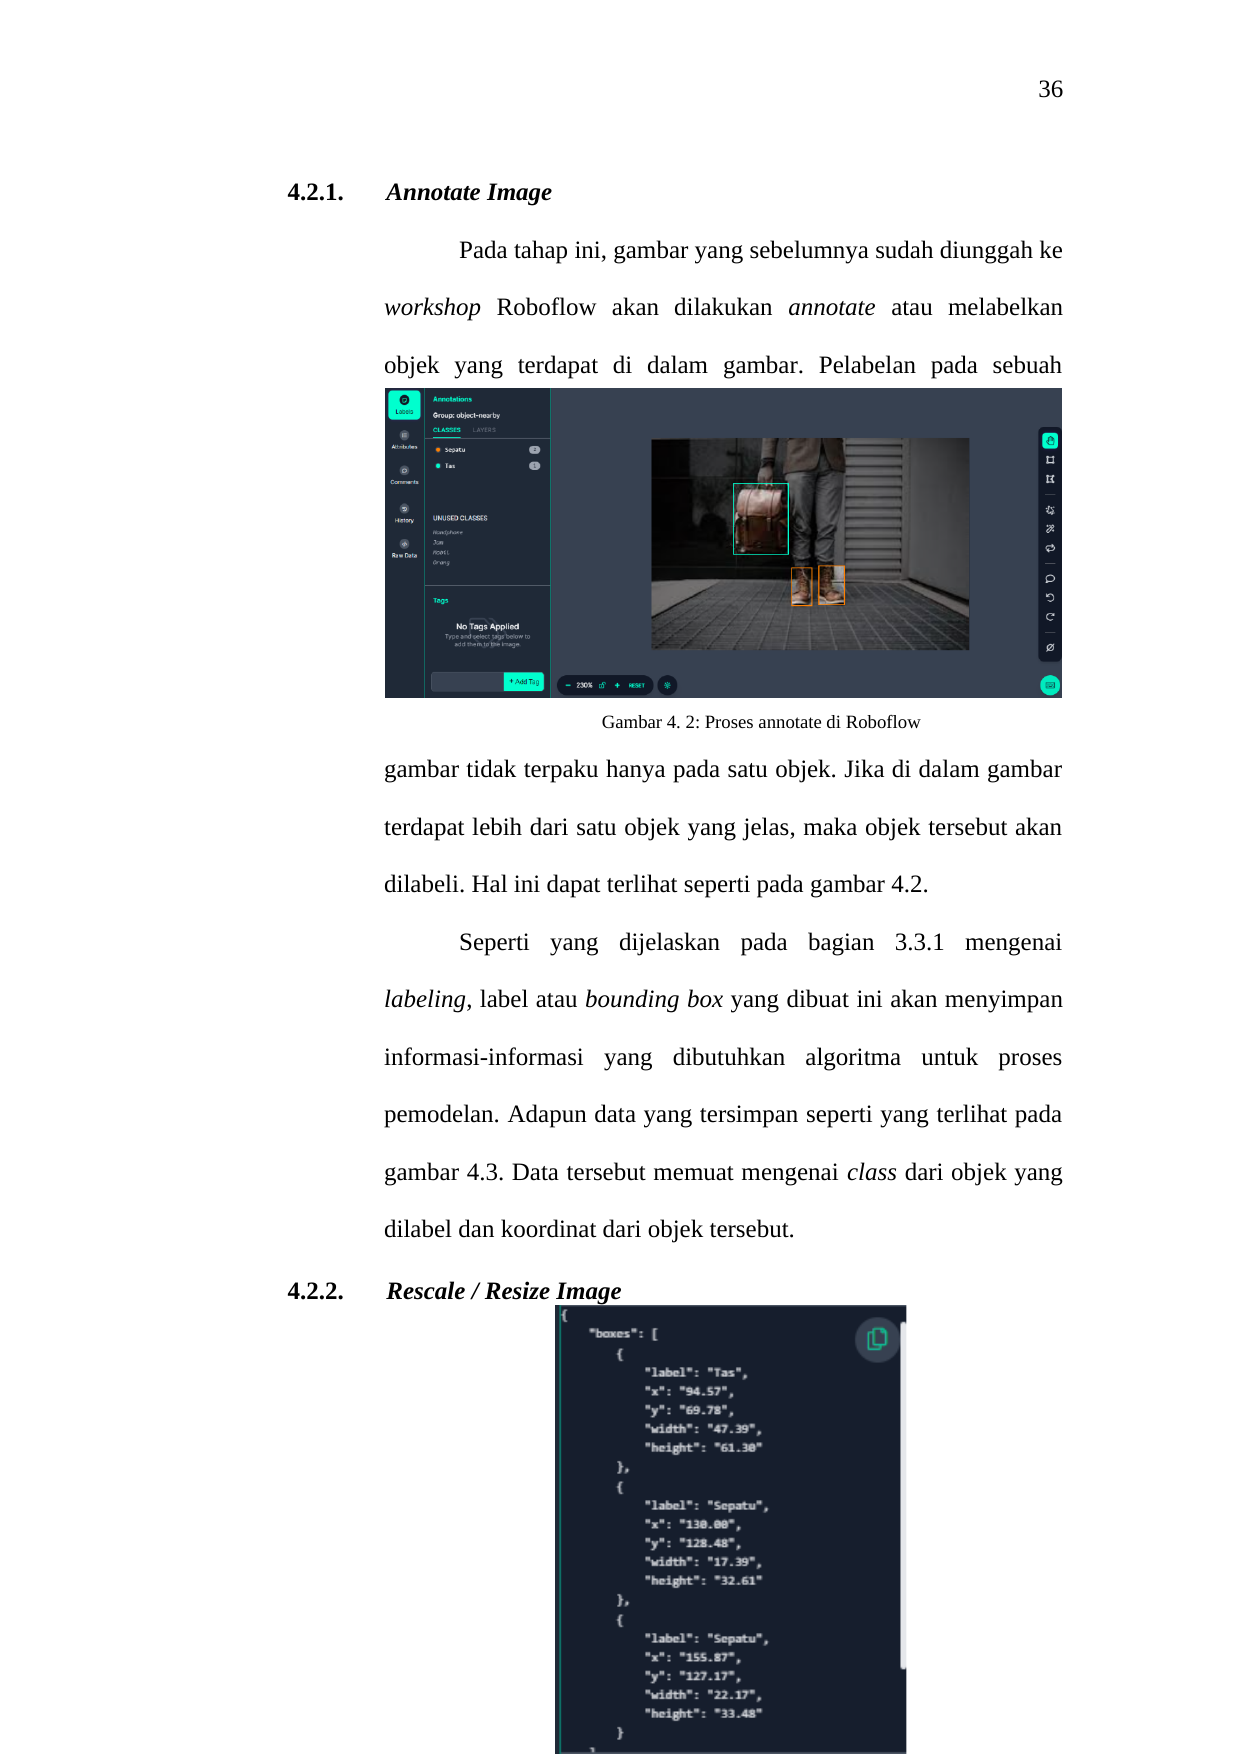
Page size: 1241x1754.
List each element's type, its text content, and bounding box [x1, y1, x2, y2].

text Seperti yang dijelaskan pada bagian 3.3.1 mengenai labeling, label atau bounding box yang dibuat ini akan menyimpan informasi-informasi yang dibutuhkan algoritma untuk proses pemodelan. Adapun data yang tersimpan seperti yang terlihat pada gambar 4.3. Data tersebut memuat mengenai class dari objek yang dilabel dan koordinat dari objek tersebut. [384, 927, 1063, 1243]
subtitle Annotate Image [287, 177, 1063, 206]
picture [555, 1305, 907, 1754]
subtitle Rescale / Resize Image [287, 1276, 1063, 1305]
picture [385, 388, 1062, 698]
